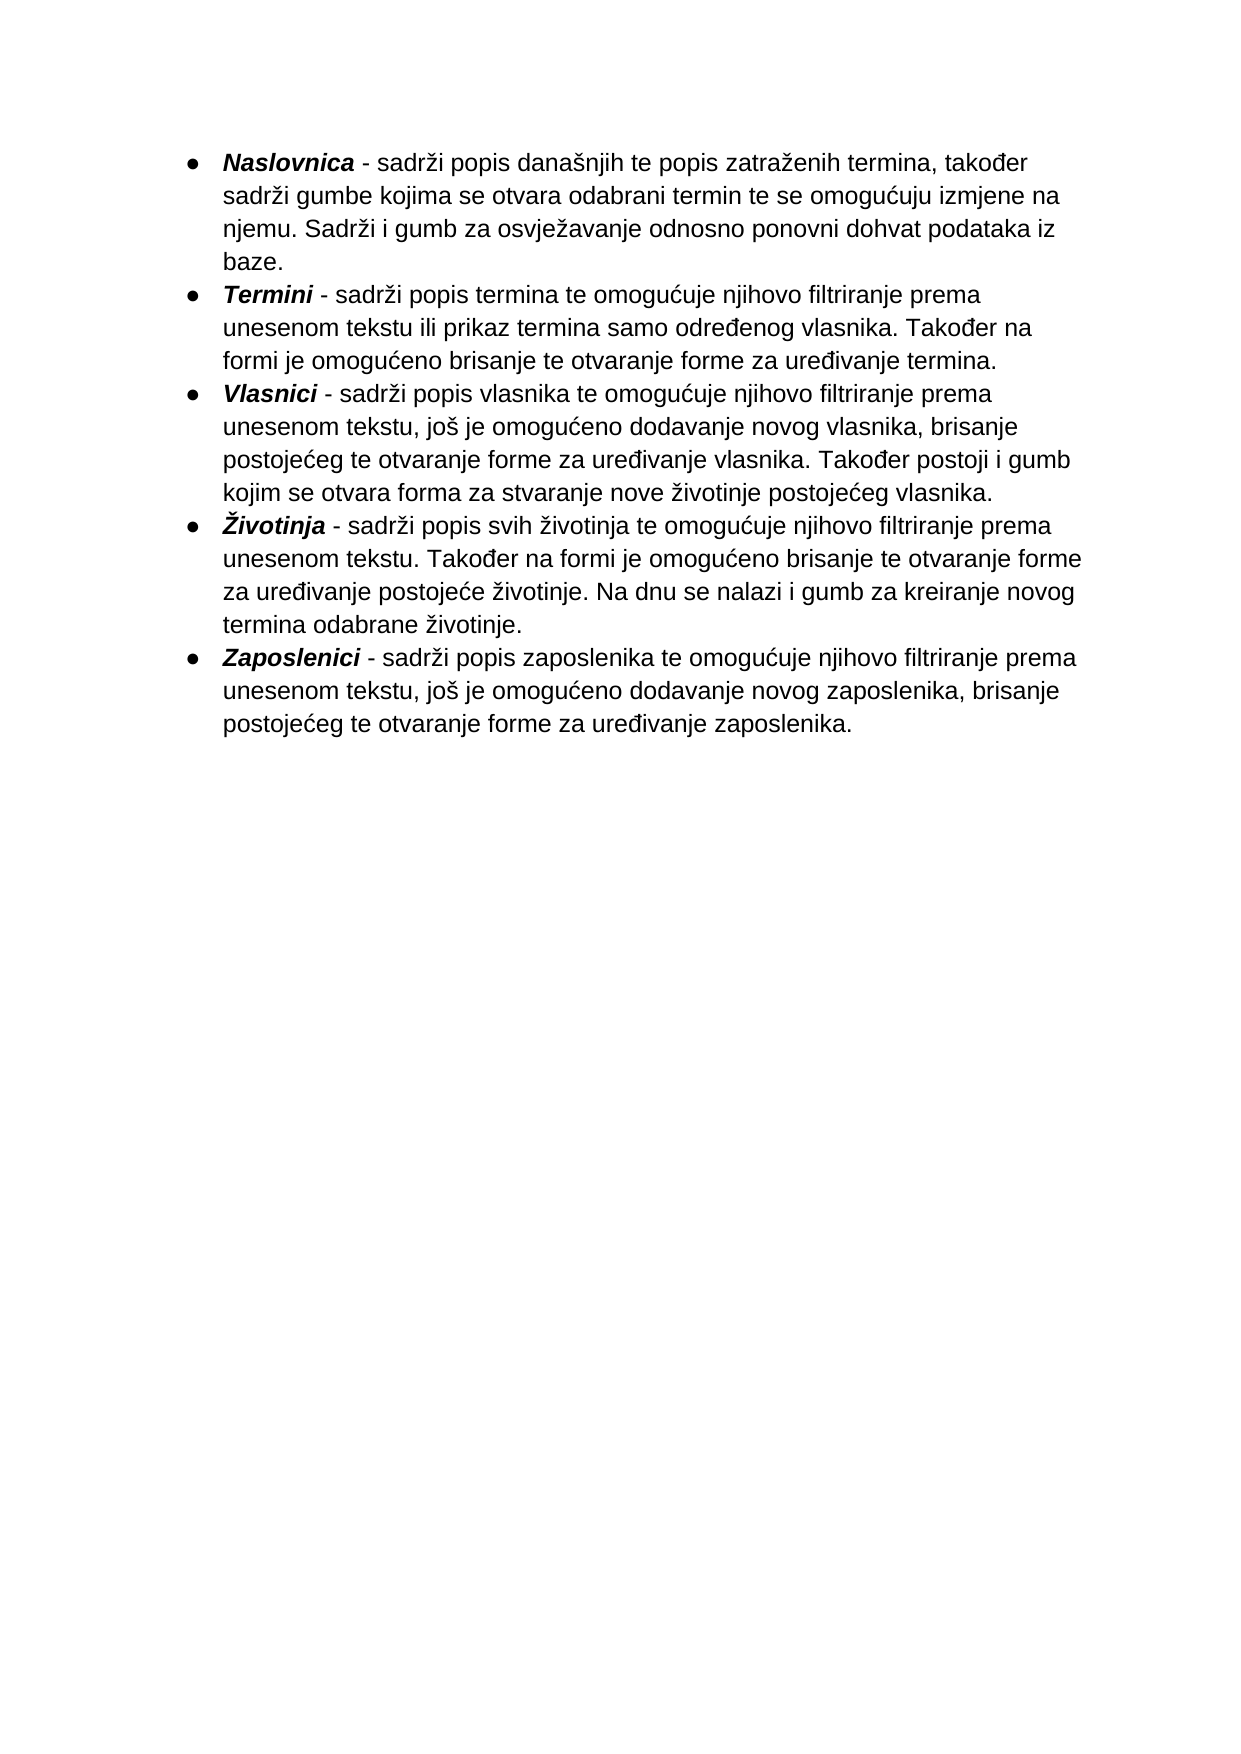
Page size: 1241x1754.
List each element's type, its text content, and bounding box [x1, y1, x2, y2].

list Životinja - sadrži popis svih životinja te omogućuje njihovo filtriranje prema unesenom tekstu. Također na formi je omogućeno brisanje te otvaranje forme za uređivanje postojeće životinje. Na dnu se nalazi i gumb za kreiranje novog termina odabrane životinje. [185, 511, 1093, 639]
list Zaposlenici - sadrži popis zaposlenika te omogućuje njihovo filtriranje prema unesenom tekstu, još je omogućeno dodavanje novog zaposlenika, brisanje postojećeg te otvaranje forme za uređivanje zaposlenika. [185, 643, 1093, 738]
list Termini - sadrži popis termina te omogućuje njihovo filtriranje prema unesenom tekstu ili prikaz termina samo određenog vlasnika. Također na formi je omogućeno brisanje te otvaranje forme za uređivanje termina. [185, 280, 1093, 374]
list Vlasnici - sadrži popis vlasnika te omogućuje njihovo filtriranje prema unesenom tekstu, još je omogućeno dodavanje novog vlasnika, brisanje postojećeg te otvaranje forme za uređivanje vlasnika. Također postoji i gumb kojim se otvara forma za stvaranje nove životinje postojećeg vlasnika. [185, 379, 1093, 507]
list Naslovnica - sadrži popis današnjih te popis zatraženih termina, također sadrži gumbe kojima se otvara odabrani termin te se omogućuju izmjene na njemu. Sadrži i gumb za osvježavanje odnosno ponovni dohvat podataka iz baze. [185, 148, 1093, 275]
